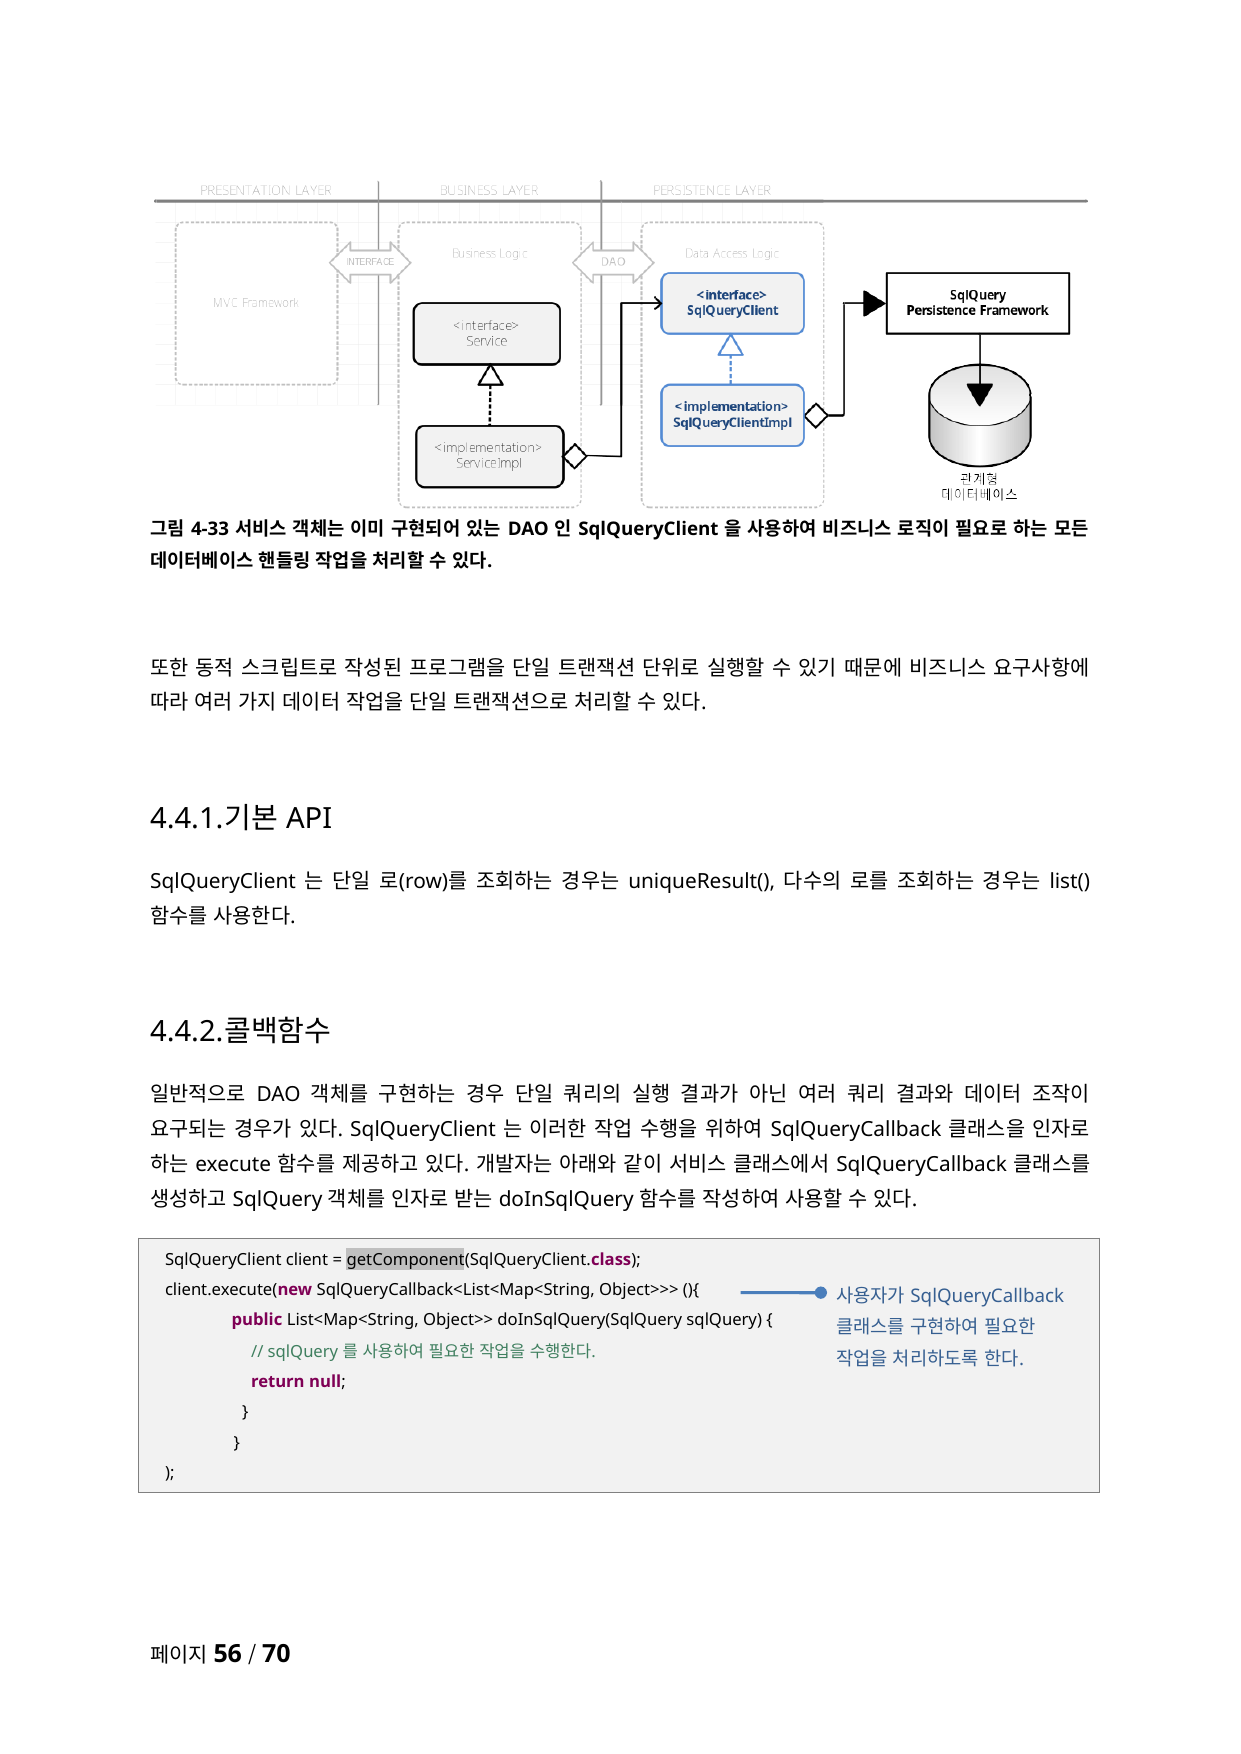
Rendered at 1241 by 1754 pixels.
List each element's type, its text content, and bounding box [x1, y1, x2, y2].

text SqlQueryClient 는 단일 로(row)를 조회하는 경우는 uniqueResult(), 다수의 로를 조회하는 경우는 list() 함수를 사용한다. [150, 864, 1090, 929]
subtitle 기본 API [150, 794, 1090, 837]
text 또한 동적 스크립트로 작성된 프로그램을 단일 트랜잭션 단위로 실행할 수 있기 때문에 비즈니스 요구사항에 따라 여러 가지 데이터 작업을 단일 트랜잭션으로 처리할 수 있다. [150, 651, 1090, 716]
subtitle 콜백함수 [150, 1008, 1090, 1050]
table_header SqlQueryClient client = getComponent(SqlQueryClient.class); client.execute(new SqlQueryCallback<List<Map<String, Object>>> (){ public List<Map<String, Object>> doInSqlQuery(SqlQuery sqlQuery) { // sqlQuery 를 사용하여 필요한 작업을 수행한다. return null; } } ); [139, 1239, 1099, 1492]
text 일반적으로 DAO 객체를 구현하는 경우 단일 쿼리의 실행 결과가 아닌 여러 쿼리 결과와 데이터 조작이 요구되는 경우가 있다. SqlQueryClient 는 이러한 작업 수행을 위하여 SqlQueryCallback 클래스을 인자로 하는 execute 함수를 제공하고 있다. 개발자는 아래와 같이 서비스 클래스에서 SqlQueryCallback 클래스를 생성하고 SqlQuery 객체를 인자로 받는 doInSqlQuery 함수를 작성하여 사용할 수 있다. [150, 1078, 1090, 1212]
